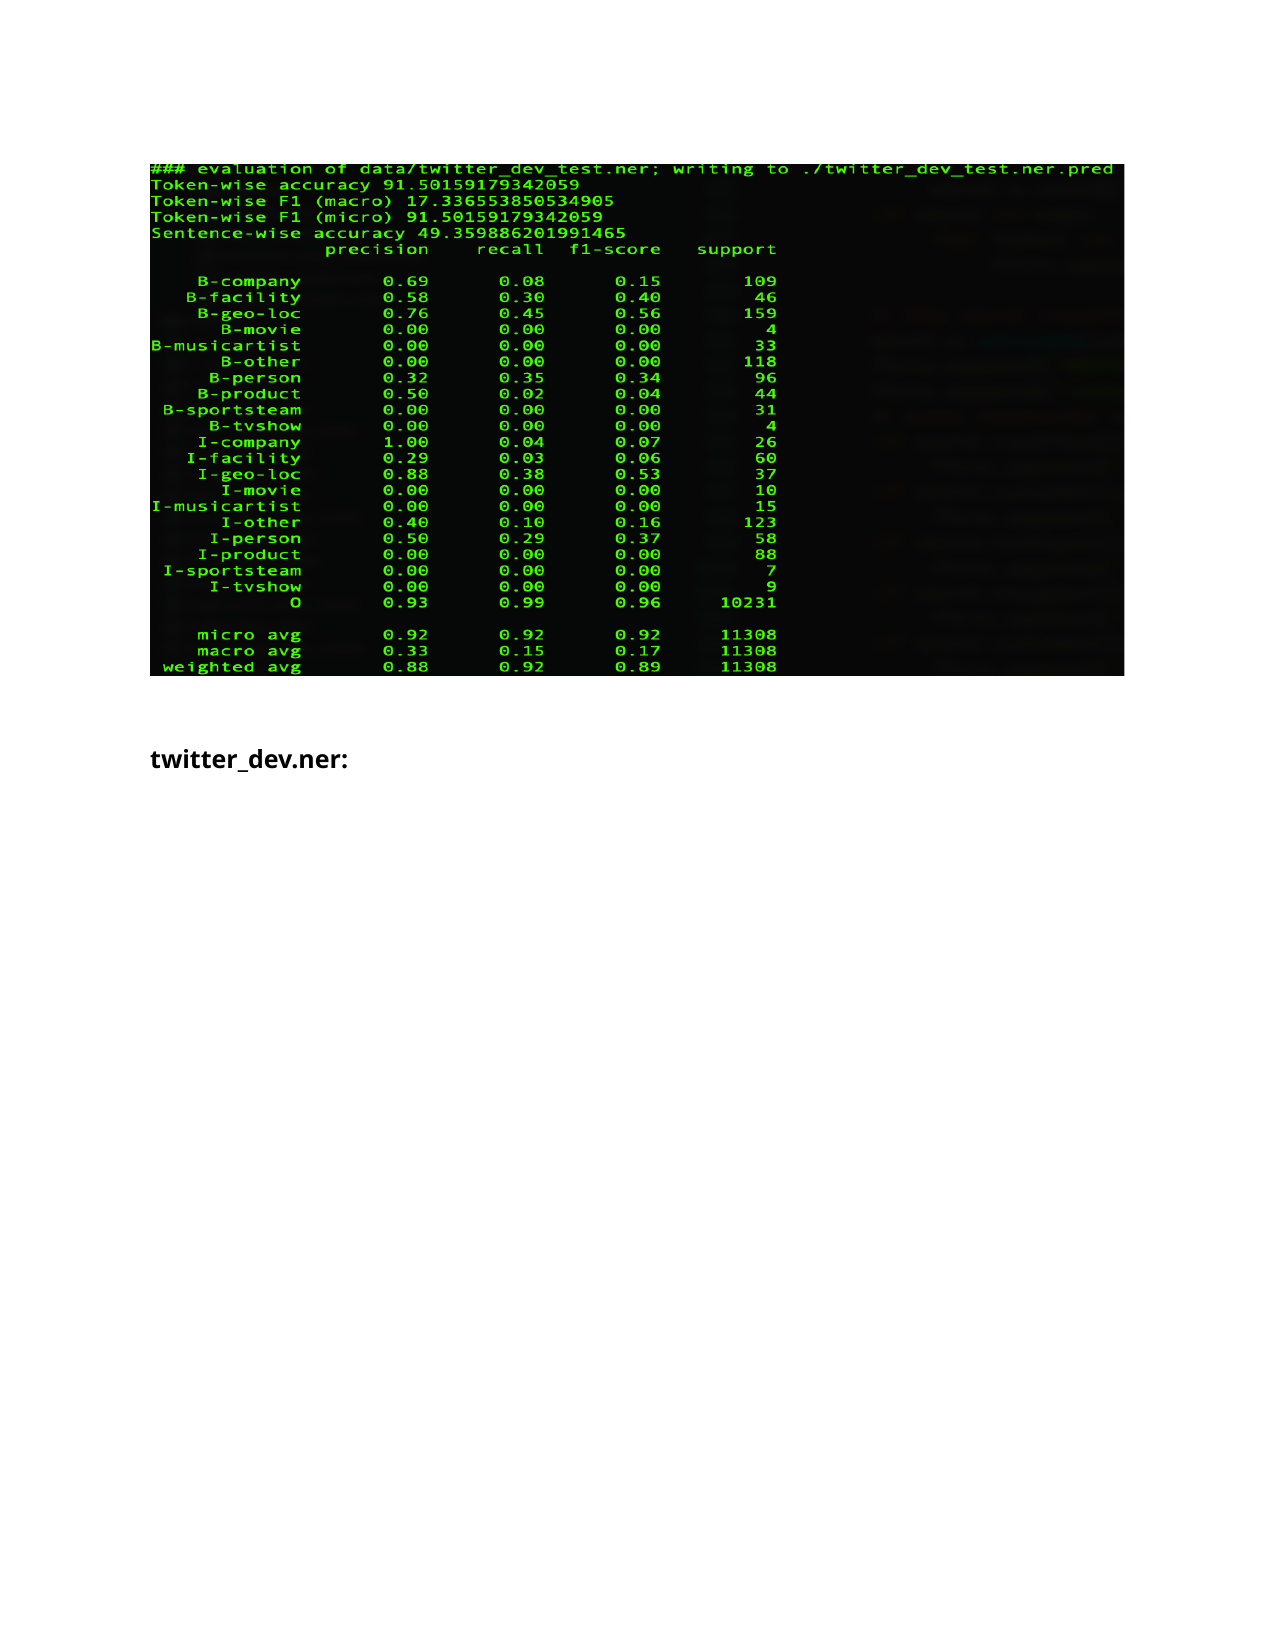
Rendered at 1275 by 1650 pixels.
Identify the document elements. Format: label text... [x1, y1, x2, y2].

text twitter_dev.ner: [150, 737, 1125, 781]
picture [150, 164, 1125, 676]
